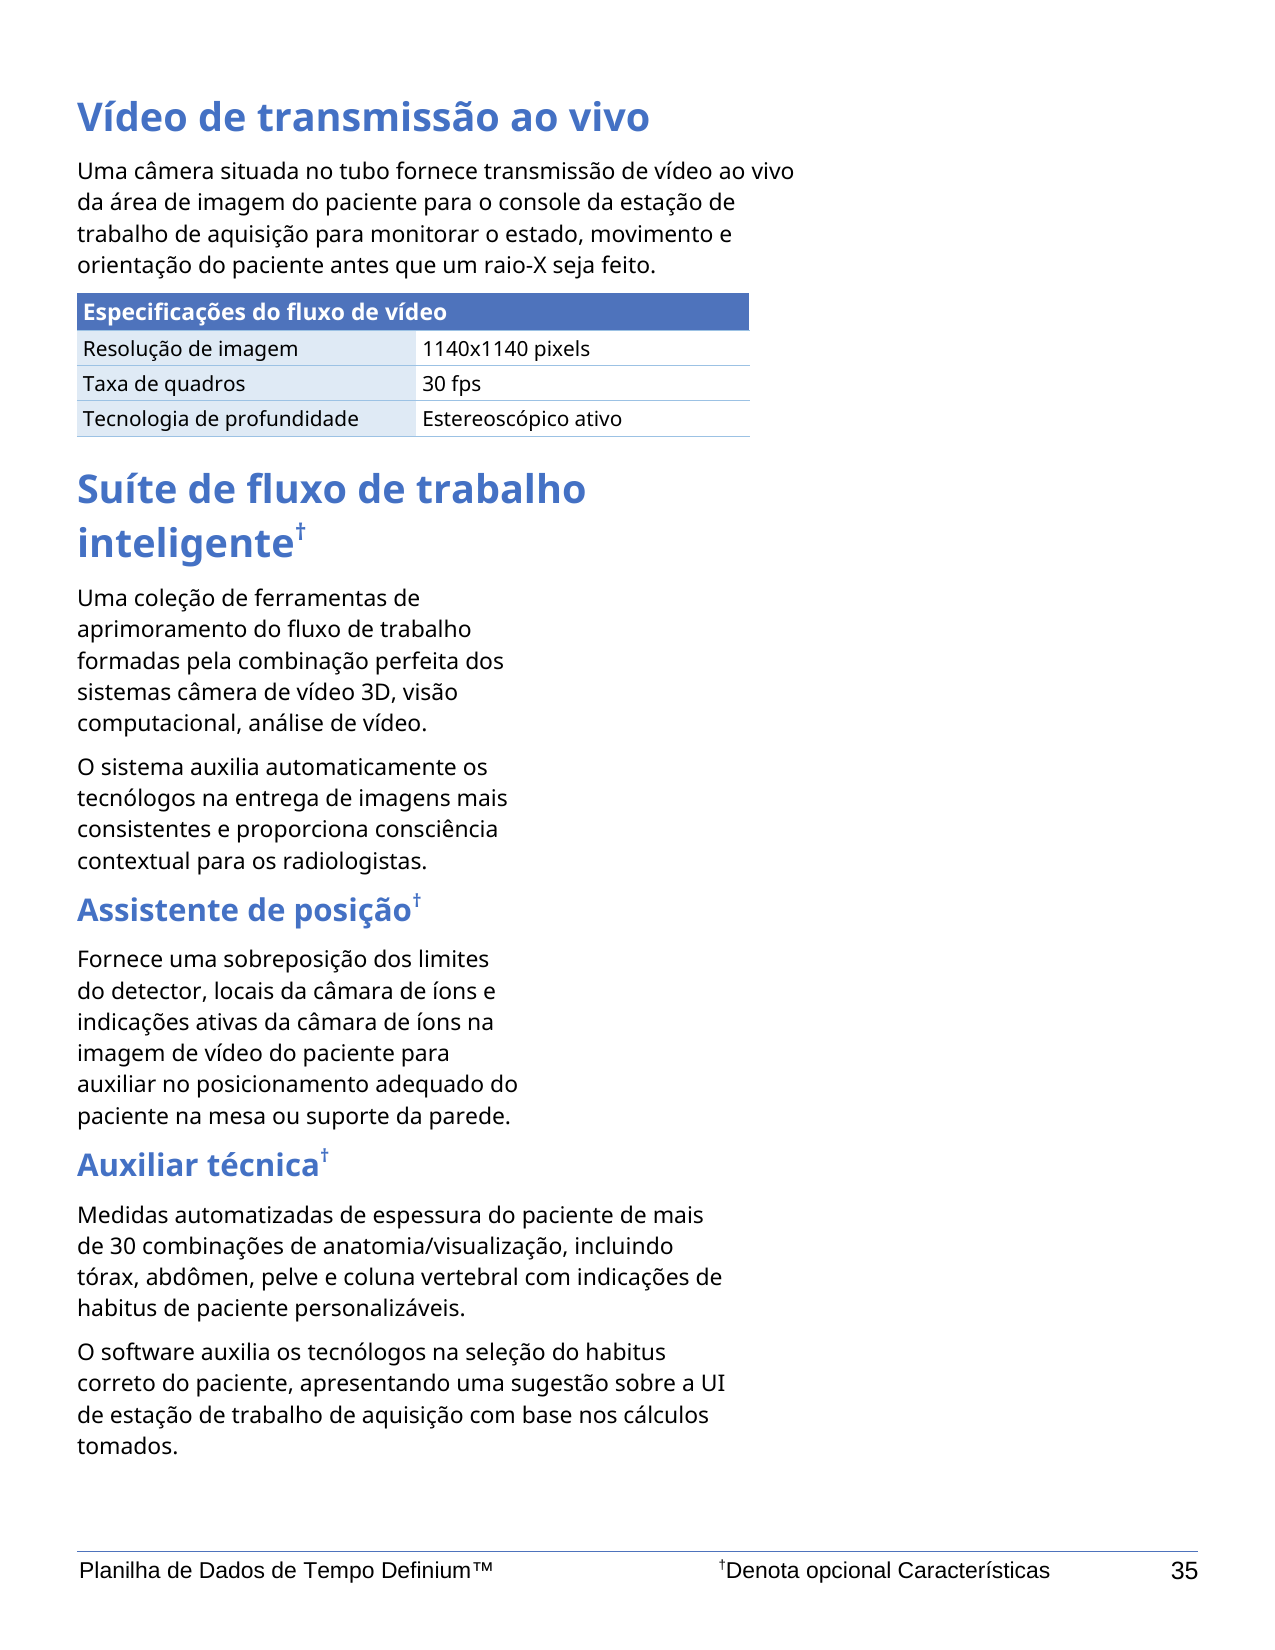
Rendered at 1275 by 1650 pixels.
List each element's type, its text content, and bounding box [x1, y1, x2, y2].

table_cell 1140x1140 pixels [416, 331, 749, 365]
text O sistema auxilia automaticamente os tecnólogos na entrega de imagens mais consistentes e proporciona consciência contextual para os radiologistas. [77, 751, 520, 876]
table_cell Resolução de imagem [77, 331, 416, 365]
table_cell 30 fps [416, 366, 749, 400]
text Fornece uma sobreposição dos limites do detector, locais da câmara de íons e indicações ativas da câmara de íons na imagem de vídeo do paciente para auxiliar no posicionamento adequado do paciente na mesa ou suporte da parede. [77, 943, 520, 1131]
subtitle Suíte de fluxo de trabalho inteligente† [77, 462, 800, 569]
text Uma câmera situada no tubo fornece transmissão de vídeo ao vivo da área de imagem do paciente para o console da estação de trabalho de aquisição para monitorar o estado, movimento e orientação do paciente antes que um raio-X seja feito. [77, 155, 800, 280]
table_header Especificações do fluxo de vídeo [77, 293, 749, 330]
text Medidas automatizadas de espessura do paciente de mais de 30 combinações de anatomia/visualização, incluindo tórax, abdômen, pelve e coluna vertebral com indicações de habitus de paciente personalizáveis. [77, 1198, 726, 1323]
table_cell Taxa de quadros [77, 366, 416, 400]
subtitle Assistente de posição† [77, 888, 520, 931]
subtitle Auxiliar técnica† [77, 1143, 800, 1186]
text O software auxilia os tecnólogos na seleção do habitus correto do paciente, apresentando uma sugestão sobre a UI de estação de trabalho de aquisição com base nos cálculos tomados. [77, 1336, 726, 1461]
subtitle Vídeo de transmissão ao vivo [77, 89, 1198, 143]
table_cell Tecnologia de profundidade [77, 401, 416, 436]
table_cell Estereoscópico ativo [416, 401, 749, 436]
text Uma coleção de ferramentas de aprimoramento do fluxo de trabalho formadas pela combinação perfeita dos sistemas câmera de vídeo 3D, visão computacional, análise de vídeo. [77, 582, 520, 738]
